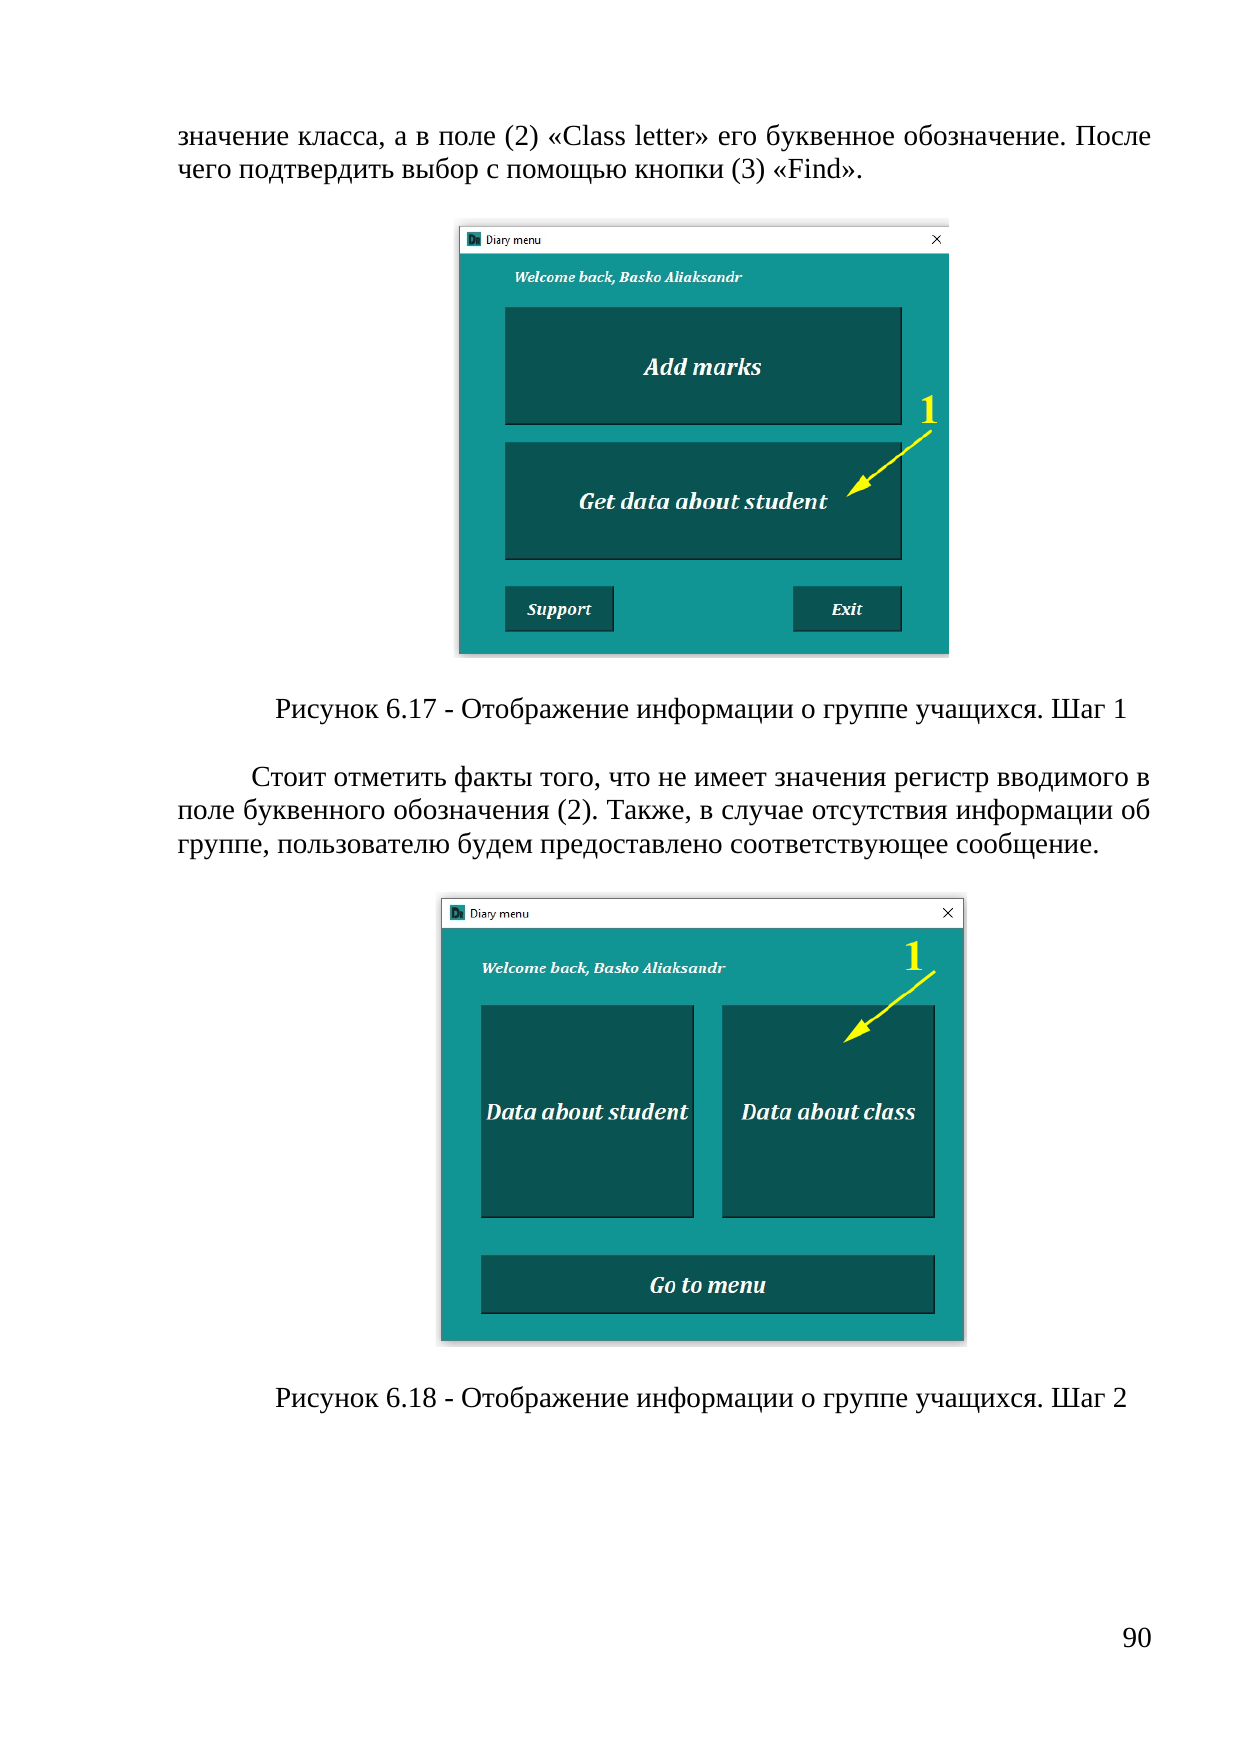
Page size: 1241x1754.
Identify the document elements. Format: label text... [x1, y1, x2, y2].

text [177, 118, 1152, 185]
picture [453, 218, 949, 658]
picture [435, 892, 968, 1347]
text Рисунок 6.18 - Отображение информации о группе учащихся. Шаг 2 [177, 1381, 1152, 1414]
text Рисунок 6.17 - Отображение информации о группе учащихся. Шаг 1 [177, 692, 1152, 725]
text Стоит отметить факты того, что не имеет значения регистр вводимого в поле буквенного обозначения (2). Также, в случае отсутствия информации об группе, пользователю будем предоставлено соответствующее сообщение. [177, 759, 1152, 859]
